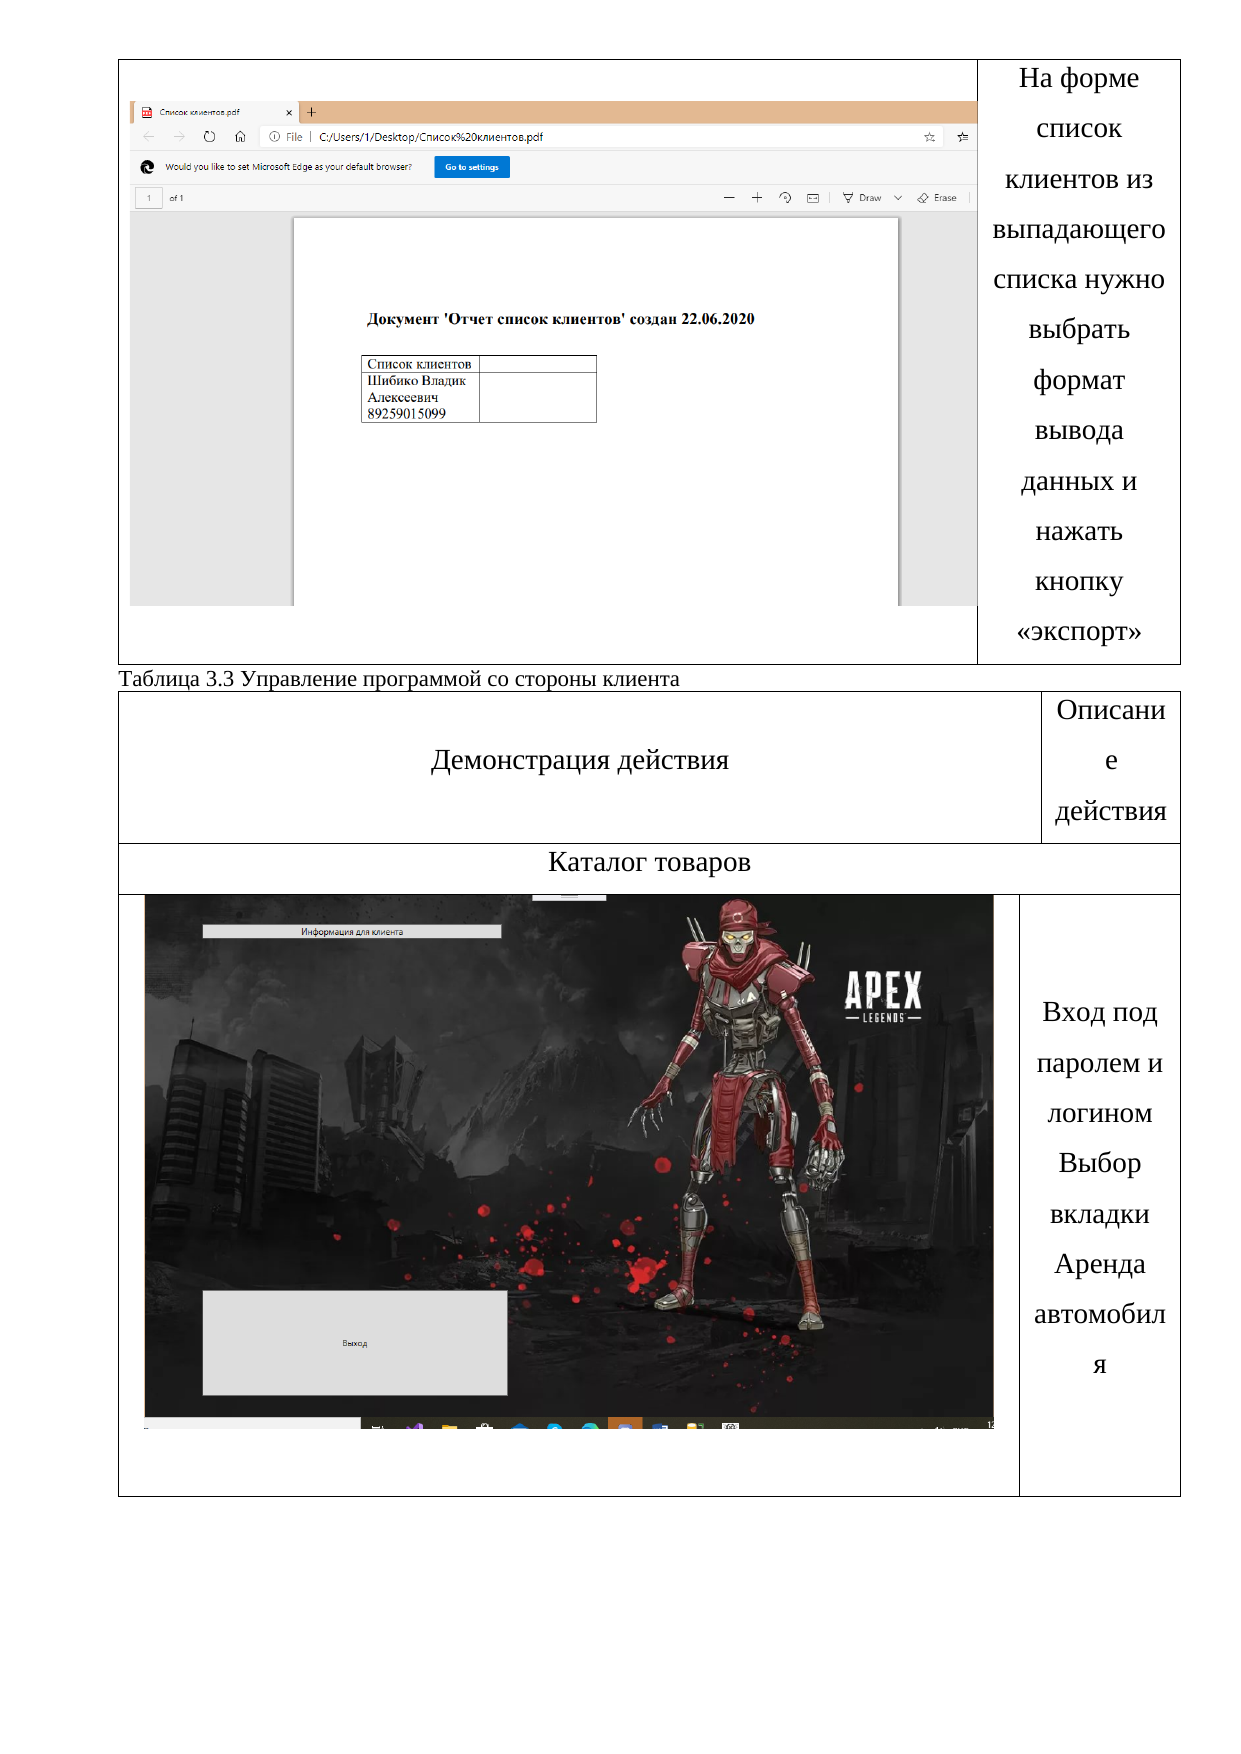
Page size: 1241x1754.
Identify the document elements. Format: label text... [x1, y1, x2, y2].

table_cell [978, 60, 1180, 664]
table_cell [119, 895, 1019, 1496]
picture [129, 101, 978, 606]
table_header Демонстрация действия [119, 692, 1041, 843]
table_cell Каталог товаров [119, 844, 1180, 894]
table_cell Вход под паролем и логином Выбор вкладки Аренда автомобиля [1020, 895, 1180, 1496]
table_cell [119, 60, 977, 664]
text Таблица 3.3 Управление программой со стороны клиента [118, 665, 1181, 691]
table_header Описание действия [1042, 692, 1180, 843]
picture [144, 895, 994, 1429]
